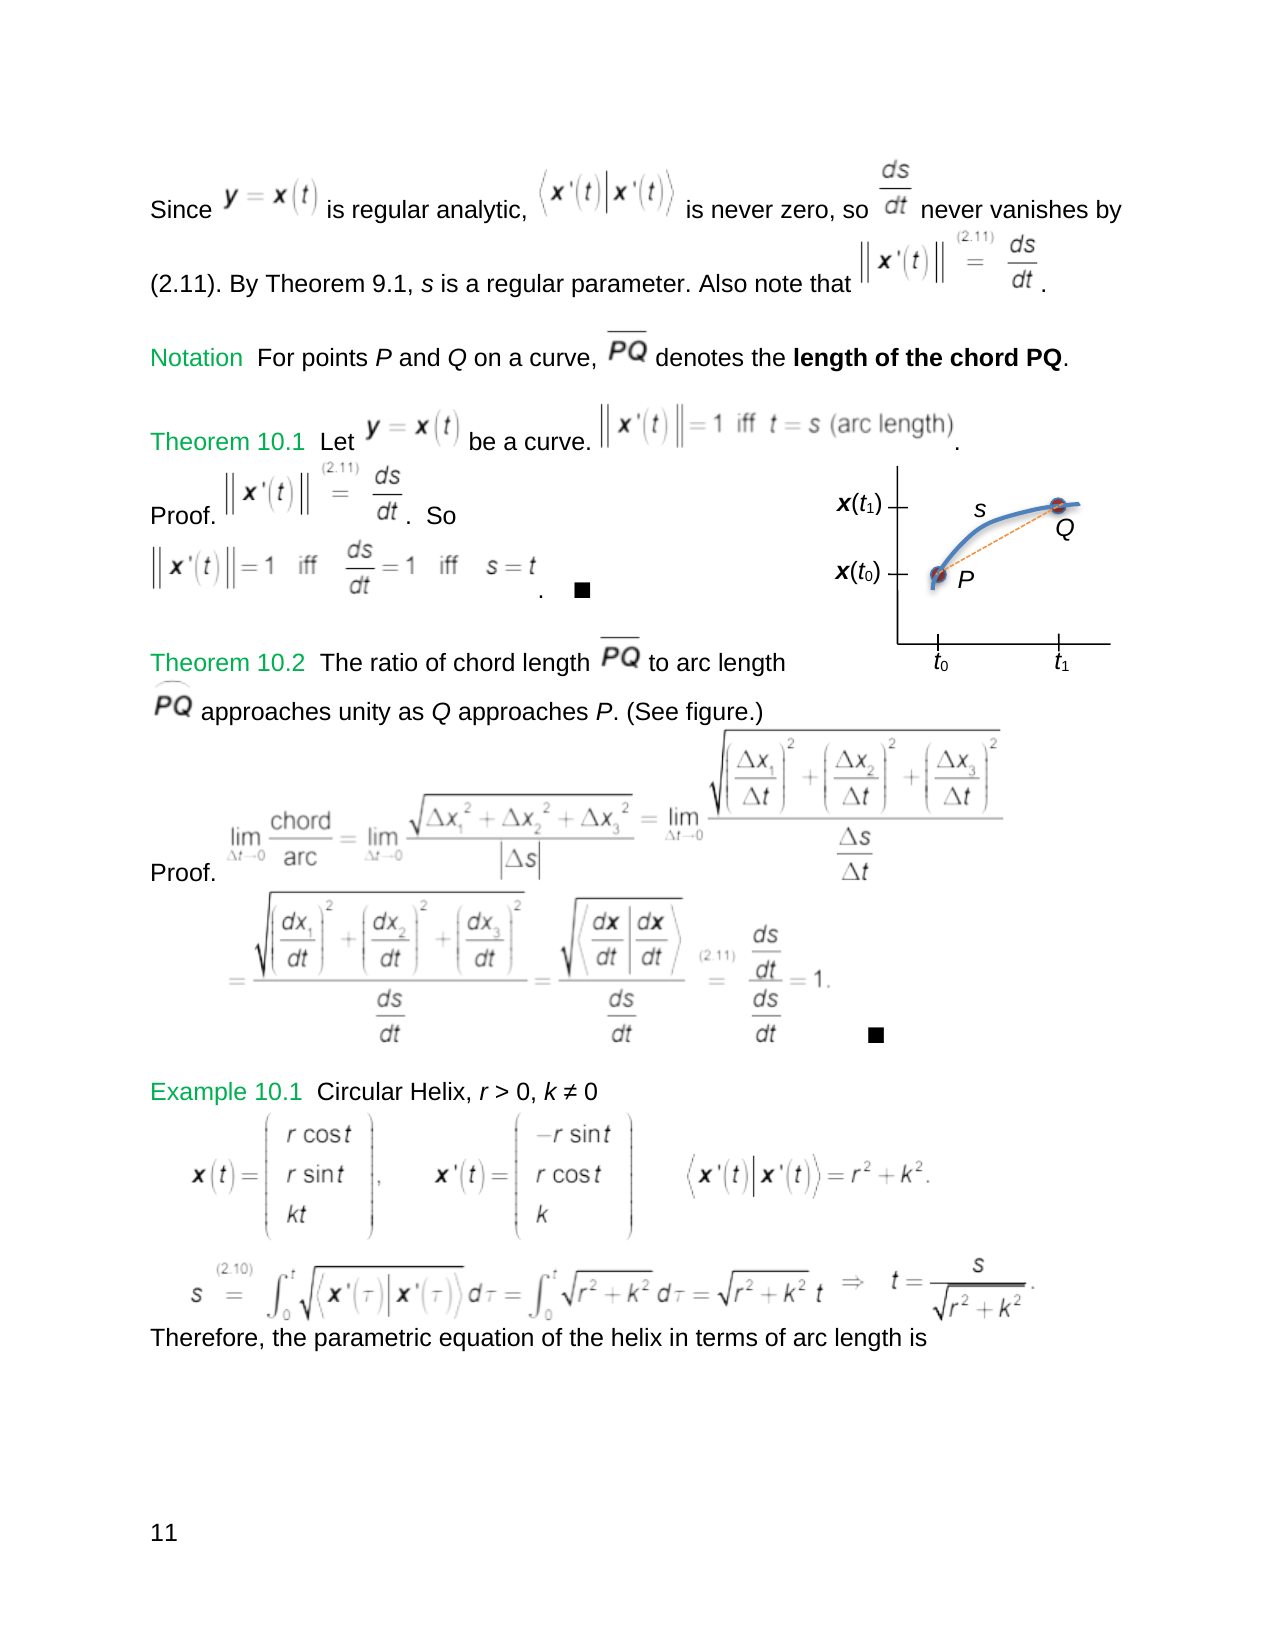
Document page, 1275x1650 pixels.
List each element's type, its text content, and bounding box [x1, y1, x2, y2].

text Example 10.1 Circular Helix, r > 0, k ≠ 0 [150, 1077, 1125, 1106]
text Theorem 10.1 Let be a curve. . [150, 400, 1125, 455]
text Since is regular analytic, is never zero, so never vanishes by (2.11). By Theorem 9.1, s is a regular parameter. Also note that . [150, 150, 1125, 298]
text Proof. . So . ∎ [150, 455, 1125, 603]
text Proof. [150, 726, 1125, 887]
text Theorem 10.2 The ratio of chord length to arc length approaches unity as Q approaches P. (See figure.) [150, 632, 1125, 726]
text Notation For points P and Q on a curve, denotes the length of the chord PQ. [150, 327, 1125, 371]
text ∎ [150, 887, 1125, 1049]
text Therefore, the parametric equation of the helix in terms of arc length is [150, 1323, 1125, 1352]
